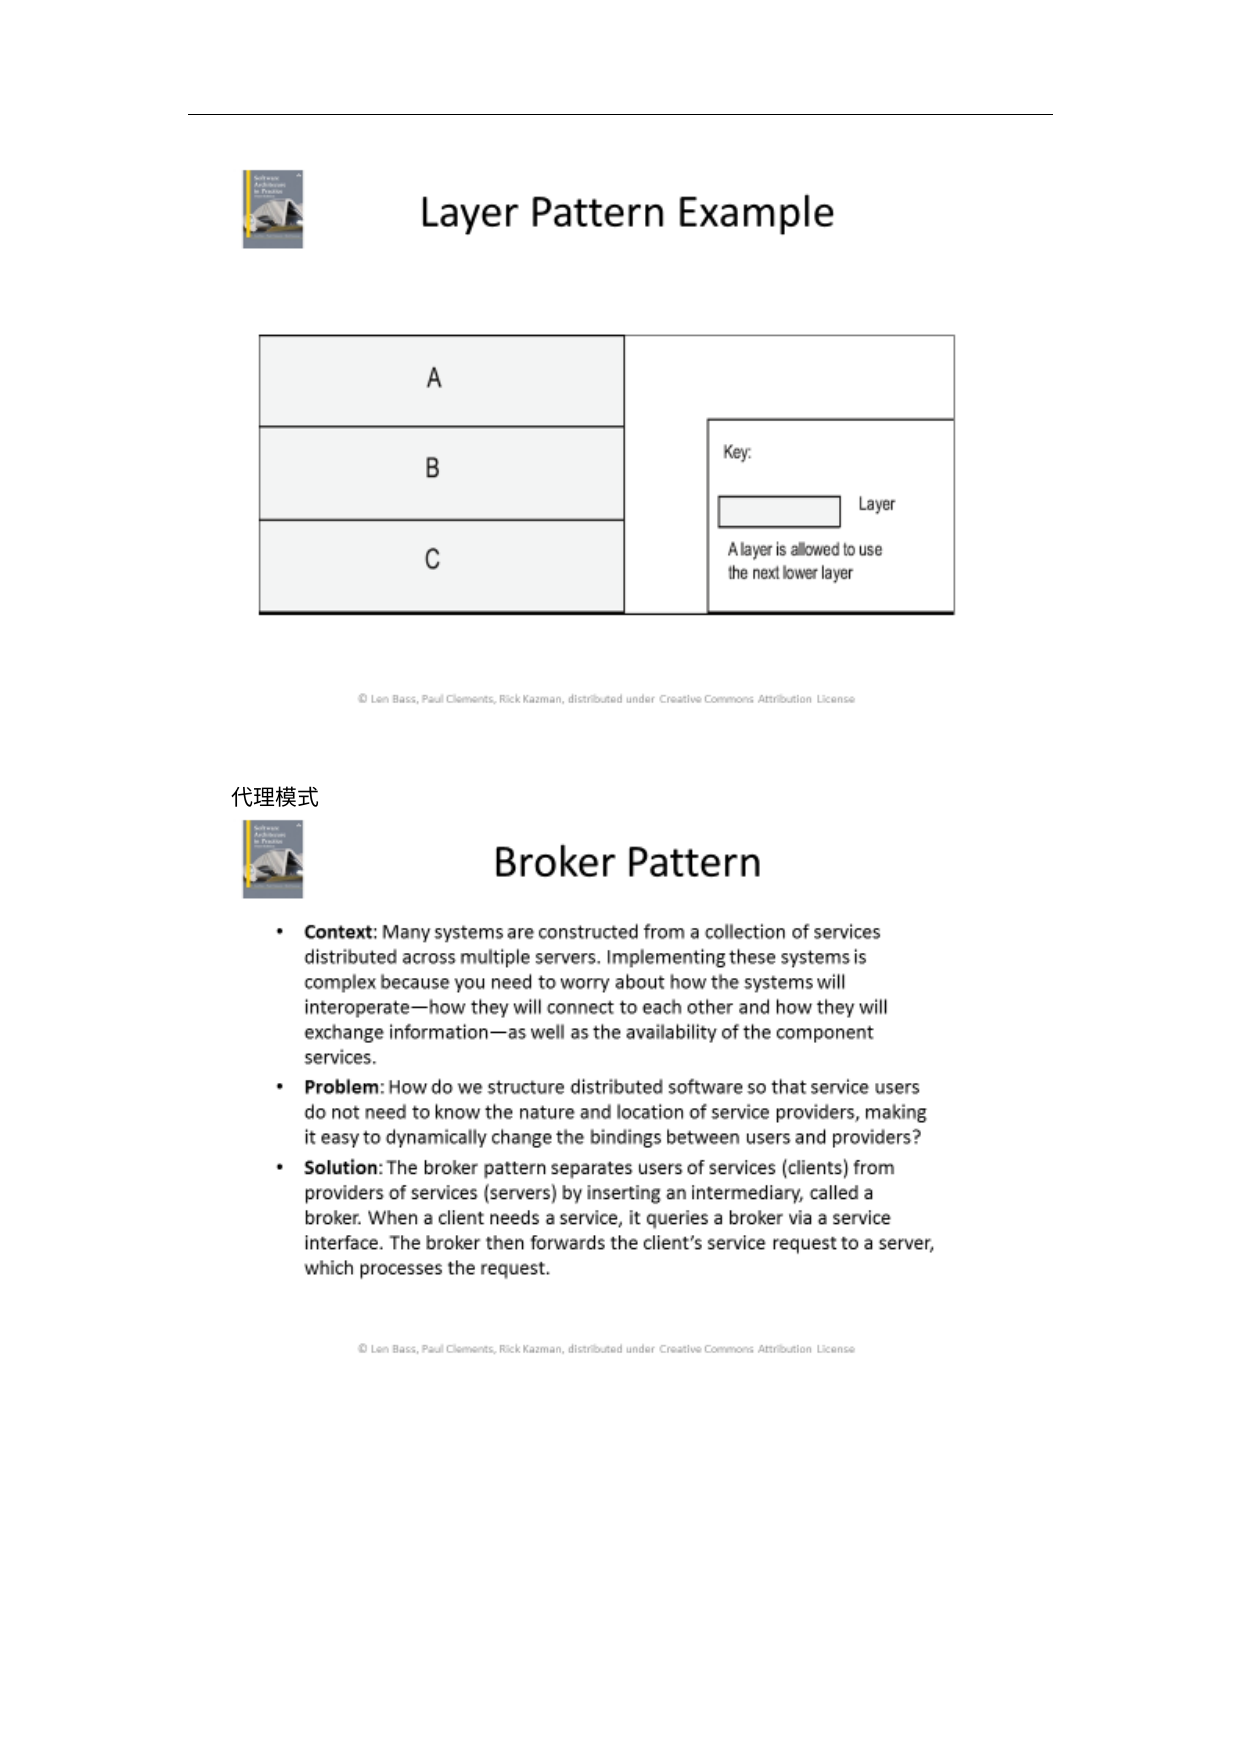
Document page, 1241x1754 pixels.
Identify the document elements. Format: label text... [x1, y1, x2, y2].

picture [231, 162, 982, 725]
text 代理模式 [187, 779, 1053, 812]
picture [231, 812, 982, 1375]
